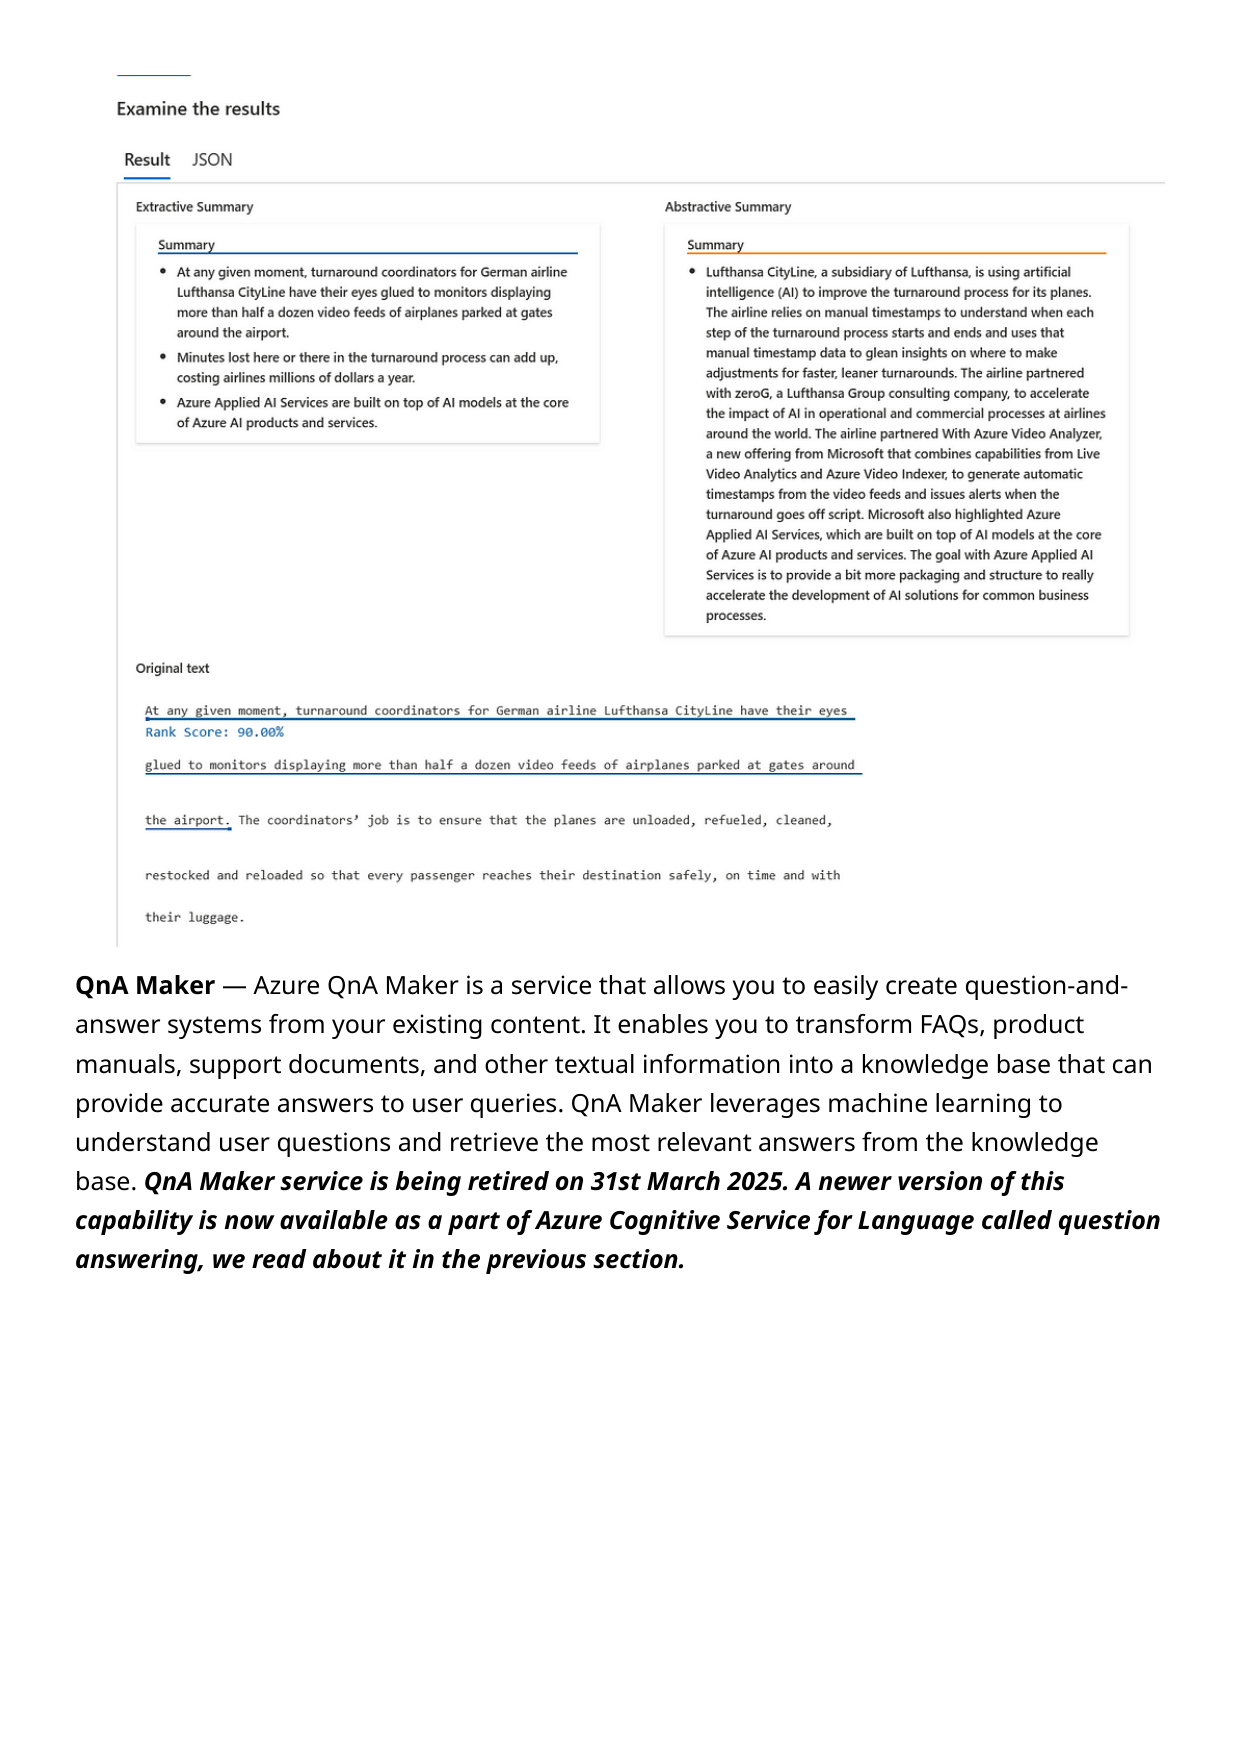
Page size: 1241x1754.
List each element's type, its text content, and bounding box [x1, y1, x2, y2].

picture [75, 75, 1166, 947]
text QnA Maker — Azure QnA Maker is a service that allows you to easily create question-and-answer systems from your existing content. It enables you to transform FAQs, product manuals, support documents, and other textual information into a knowledge base that can provide accurate answers to user queries. QnA Maker leverages machine learning to understand user questions and retrieve the most relevant answers from the knowledge base. QnA Maker service is being retired on 31st March 2025. A newer version of this capability is now available as a part of Azure Cognitive Service for Language called question answering, we read about it in the previous section. [75, 968, 1165, 1276]
